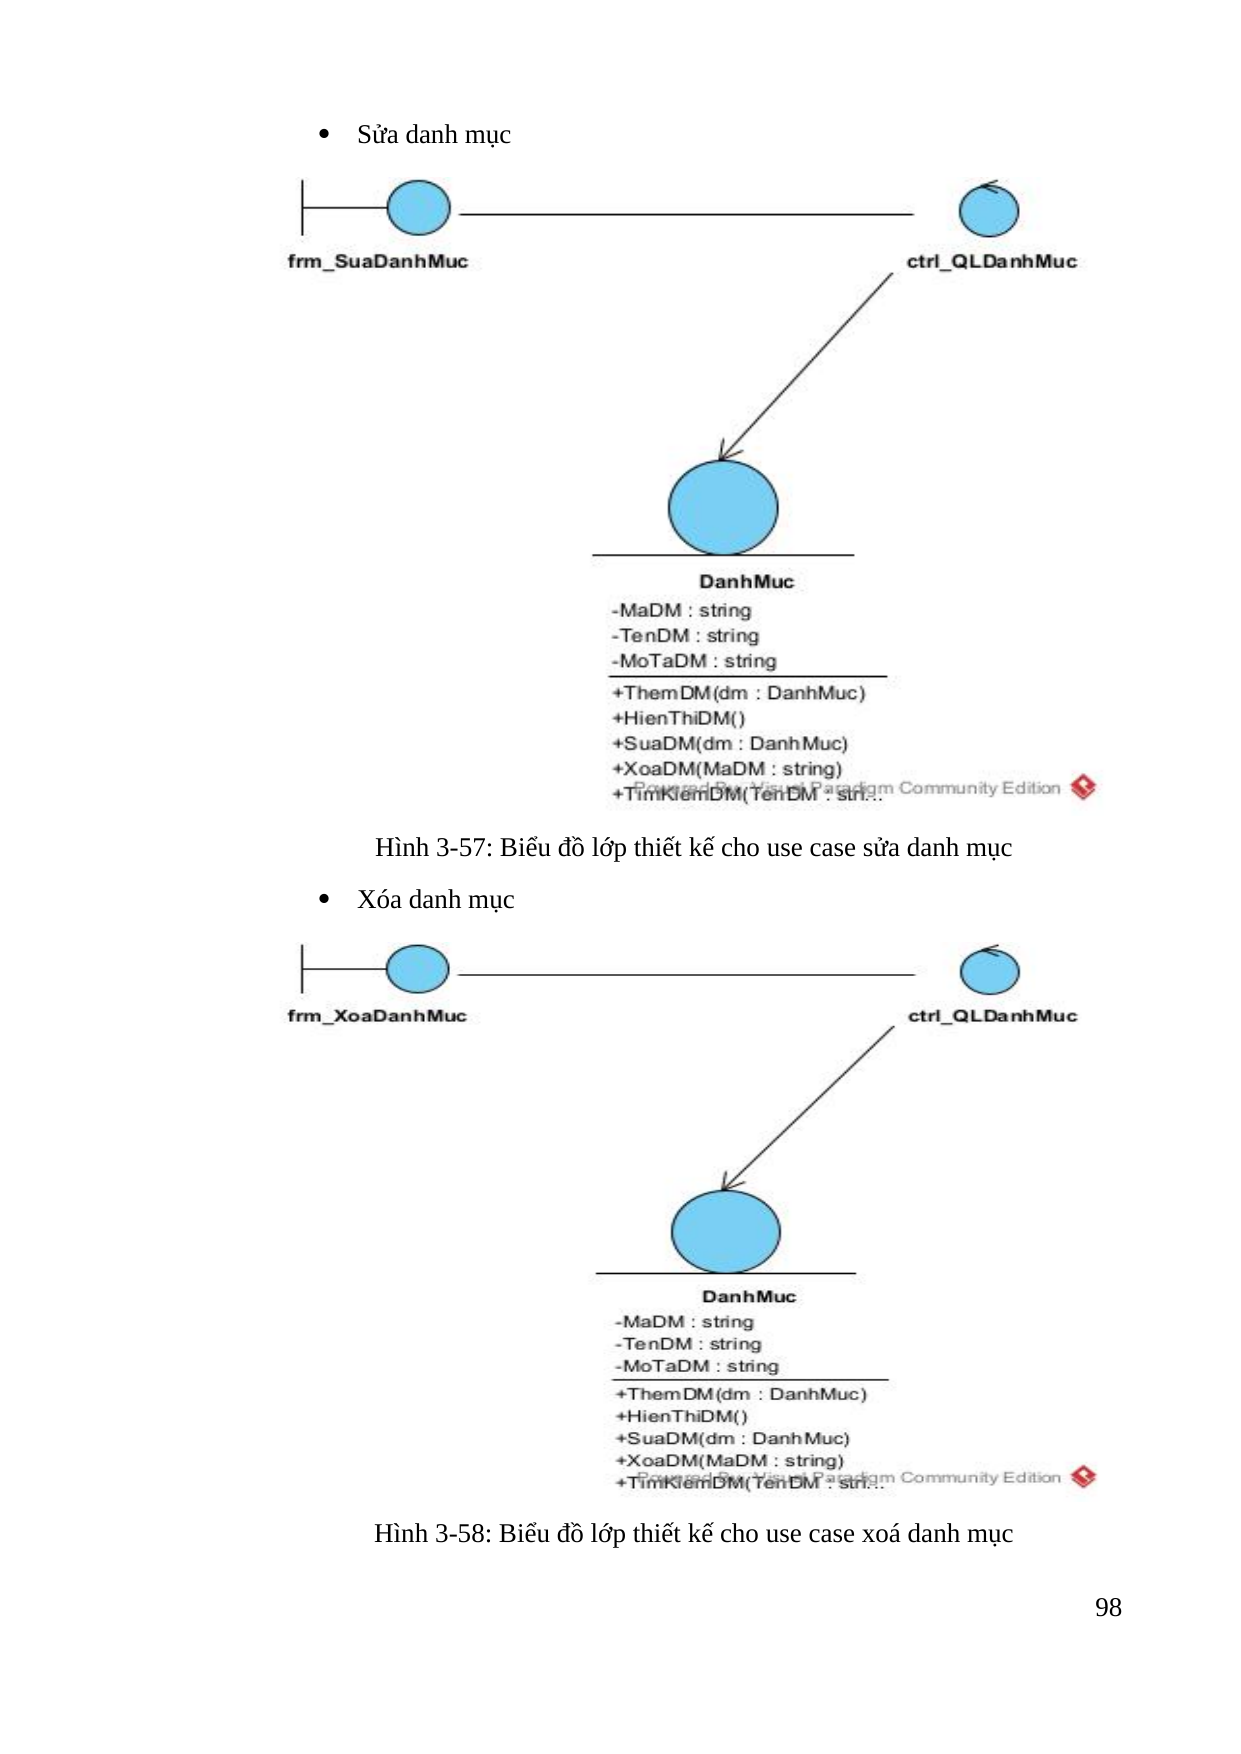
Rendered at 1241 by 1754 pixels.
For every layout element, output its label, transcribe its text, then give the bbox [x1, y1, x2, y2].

list Sửa danh mục [319, 118, 1122, 149]
picture [265, 942, 1107, 1502]
list Xóa danh mục [319, 883, 1122, 914]
picture [265, 177, 1107, 816]
